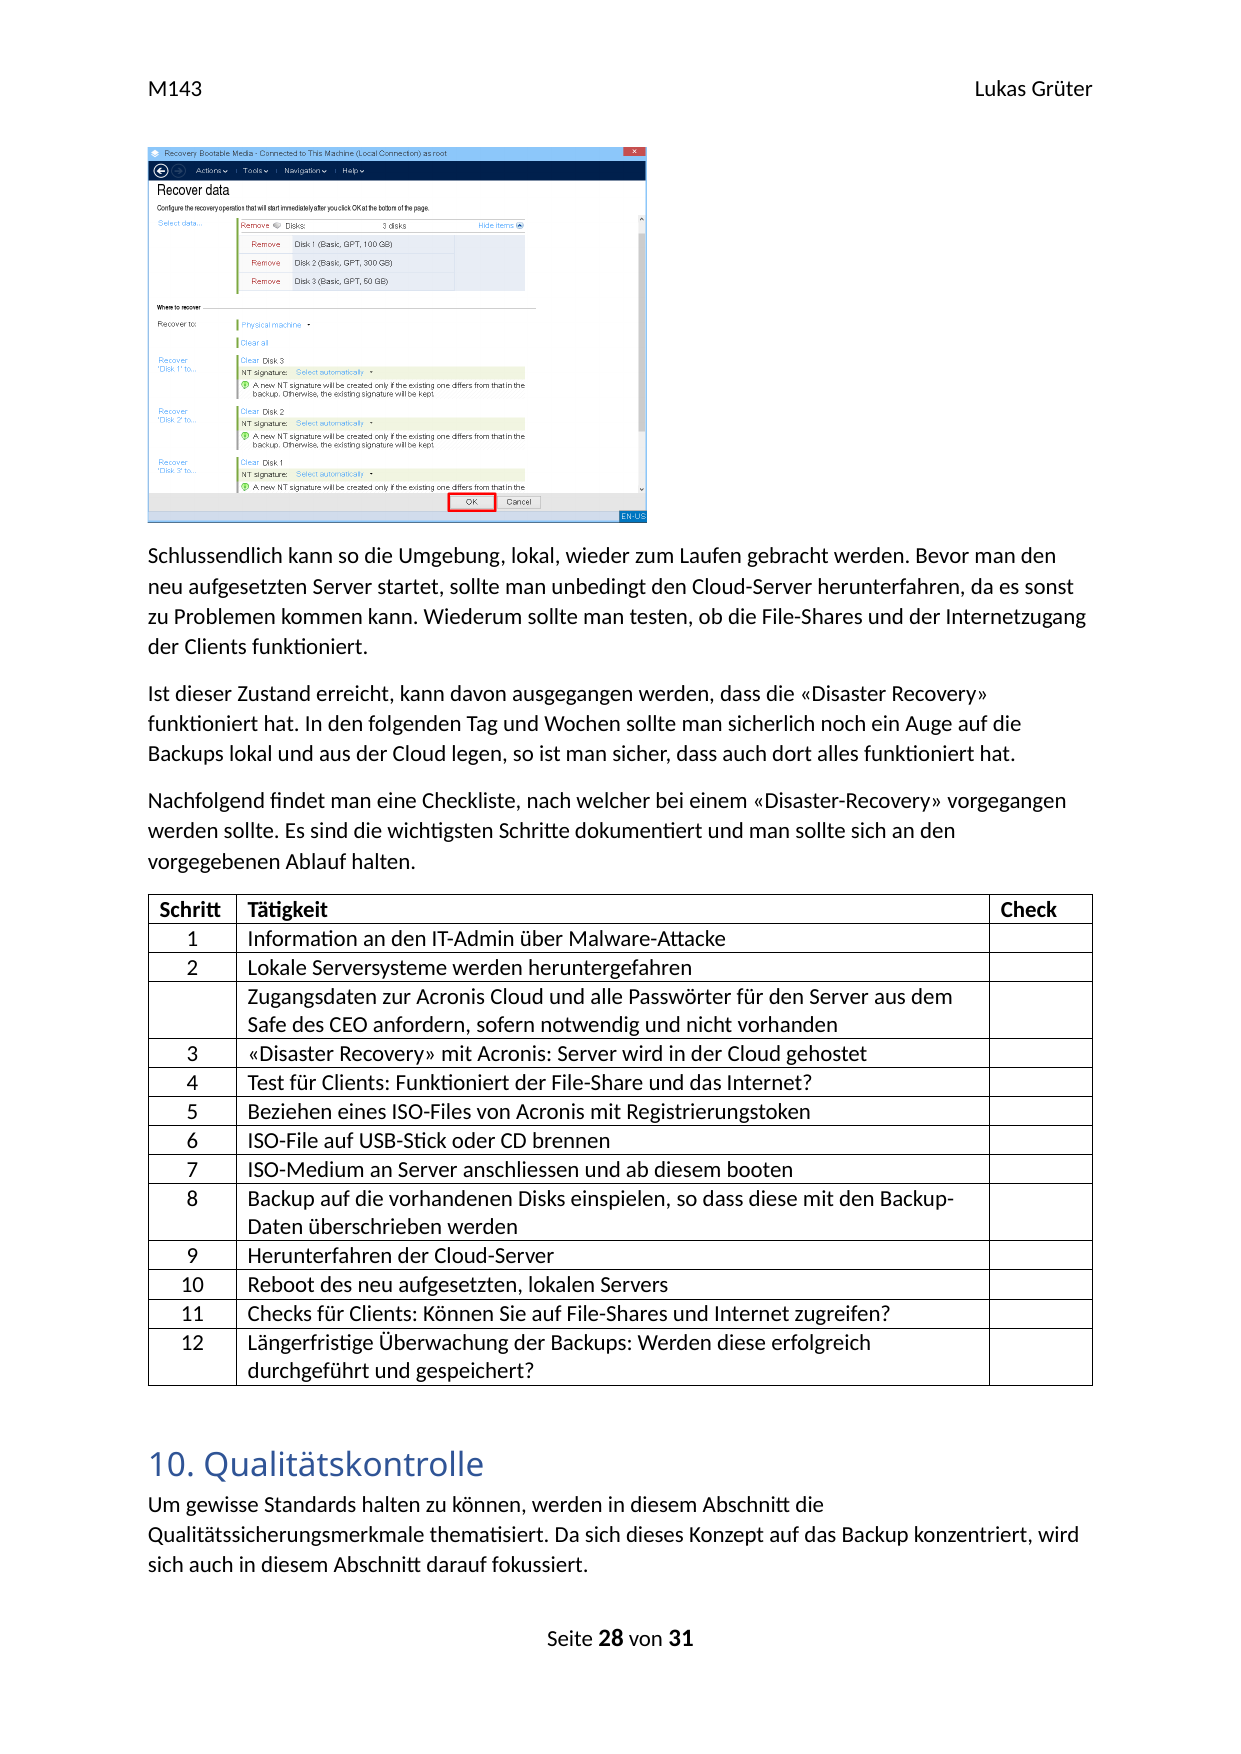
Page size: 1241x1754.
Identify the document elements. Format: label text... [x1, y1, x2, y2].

table_cell 4 [149, 1068, 236, 1096]
table_cell [990, 1126, 1092, 1154]
table_cell Information an den IT-Admin über Malware-Attacke [237, 924, 989, 952]
table_header Schritt [149, 895, 236, 923]
table_cell 5 [149, 1097, 236, 1125]
table_cell Beziehen eines ISO-Files von Acronis mit Registrierungstoken [237, 1097, 989, 1125]
table_cell 7 [149, 1155, 236, 1183]
table_cell [990, 1039, 1092, 1067]
table_cell Zugangsdaten zur Acronis Cloud und alle Passwörter für den Server aus dem Safe des CEO anfordern, sofern notwendig und nicht vorhanden [237, 982, 989, 1038]
table_cell «Disaster Recovery» mit Acronis: Server wird in der Cloud gehostet [237, 1039, 989, 1067]
table_cell Lokale Serversysteme werden heruntergefahren [237, 953, 989, 981]
table_cell [990, 1155, 1092, 1183]
table_cell [990, 982, 1092, 1038]
table_cell [990, 1097, 1092, 1125]
table_cell ISO-Medium an Server anschliessen und ab diesem booten [237, 1155, 989, 1183]
table_header Tätigkeit [237, 895, 989, 923]
table_header Check [990, 895, 1092, 923]
table_cell Test für Clients: Funktioniert der File-Share und das Internet? [237, 1068, 989, 1096]
table_cell Checks für Clients: Können Sie auf File-Shares und Internet zugreifen? [237, 1300, 989, 1327]
table_cell Backup auf die vorhandenen Disks einspielen, so dass diese mit den Backup-Daten überschrieben werden [237, 1184, 989, 1240]
table_cell 3 [149, 1039, 236, 1067]
text Nachfolgend findet man eine Checkliste, nach welcher bei einem «Disaster-Recovery» vorgegangen werden sollte. Es sind die wichtigsten Schritte dokumentiert und man sollte sich an den vorgegebenen Ablauf halten. [148, 786, 1093, 875]
text Schlussendlich kann so die Umgebung, lokal, wieder zum Laufen gebracht werden. Bevor man den neu aufgesetzten Server startet, sollte man unbedingt den Cloud-Server herunterfahren, da es sonst zu Problemen kommen kann. Wiederum sollte man testen, ob die File-Shares und der Internetzugang der Clients funktioniert. [148, 542, 1093, 660]
table_cell [990, 1241, 1092, 1269]
table_cell [990, 924, 1092, 952]
table_cell [990, 1184, 1092, 1240]
table_cell 2 [149, 953, 236, 981]
table_cell 9 [149, 1241, 236, 1269]
table_cell [149, 982, 236, 1038]
table_cell ISO-File auf USB-Stick oder CD brennen [237, 1126, 989, 1154]
table_cell Herunterfahren der Cloud-Server [237, 1241, 989, 1269]
picture [147, 147, 647, 523]
table_cell [990, 1300, 1092, 1327]
subtitle 10. Qualitätskontrolle [148, 1441, 1093, 1486]
table_cell [990, 1270, 1092, 1298]
table_cell 1 [149, 924, 236, 952]
table_cell 10 [149, 1270, 236, 1298]
table_cell 8 [149, 1184, 236, 1240]
text Ist dieser Zustand erreicht, kann davon ausgegangen werden, dass die «Disaster Recovery» funktioniert hat. In den folgenden Tag und Wochen sollte man sicherlich noch ein Auge auf die Backups lokal und aus der Cloud legen, so ist man sicher, dass auch dort alles funktioniert hat. [148, 679, 1093, 767]
table_cell Reboot des neu aufgesetzten, lokalen Servers [237, 1270, 989, 1298]
table_cell 6 [149, 1126, 236, 1154]
table_cell [990, 1068, 1092, 1096]
table_cell Längerfristige Überwachung der Backups: Werden diese erfolgreich durchgeführt und gespeichert? [237, 1329, 989, 1384]
table_cell [990, 1329, 1092, 1384]
table_cell 12 [149, 1329, 236, 1384]
text Um gewisse Standards halten zu können, werden in diesem Abschnitt die Qualitätssicherungsmerkmale thematisiert. Da sich dieses Konzept auf das Backup konzentriert, wird sich auch in diesem Abschnitt darauf fokussiert. [148, 1490, 1093, 1578]
table_cell [990, 953, 1092, 981]
table_cell 11 [149, 1300, 236, 1327]
